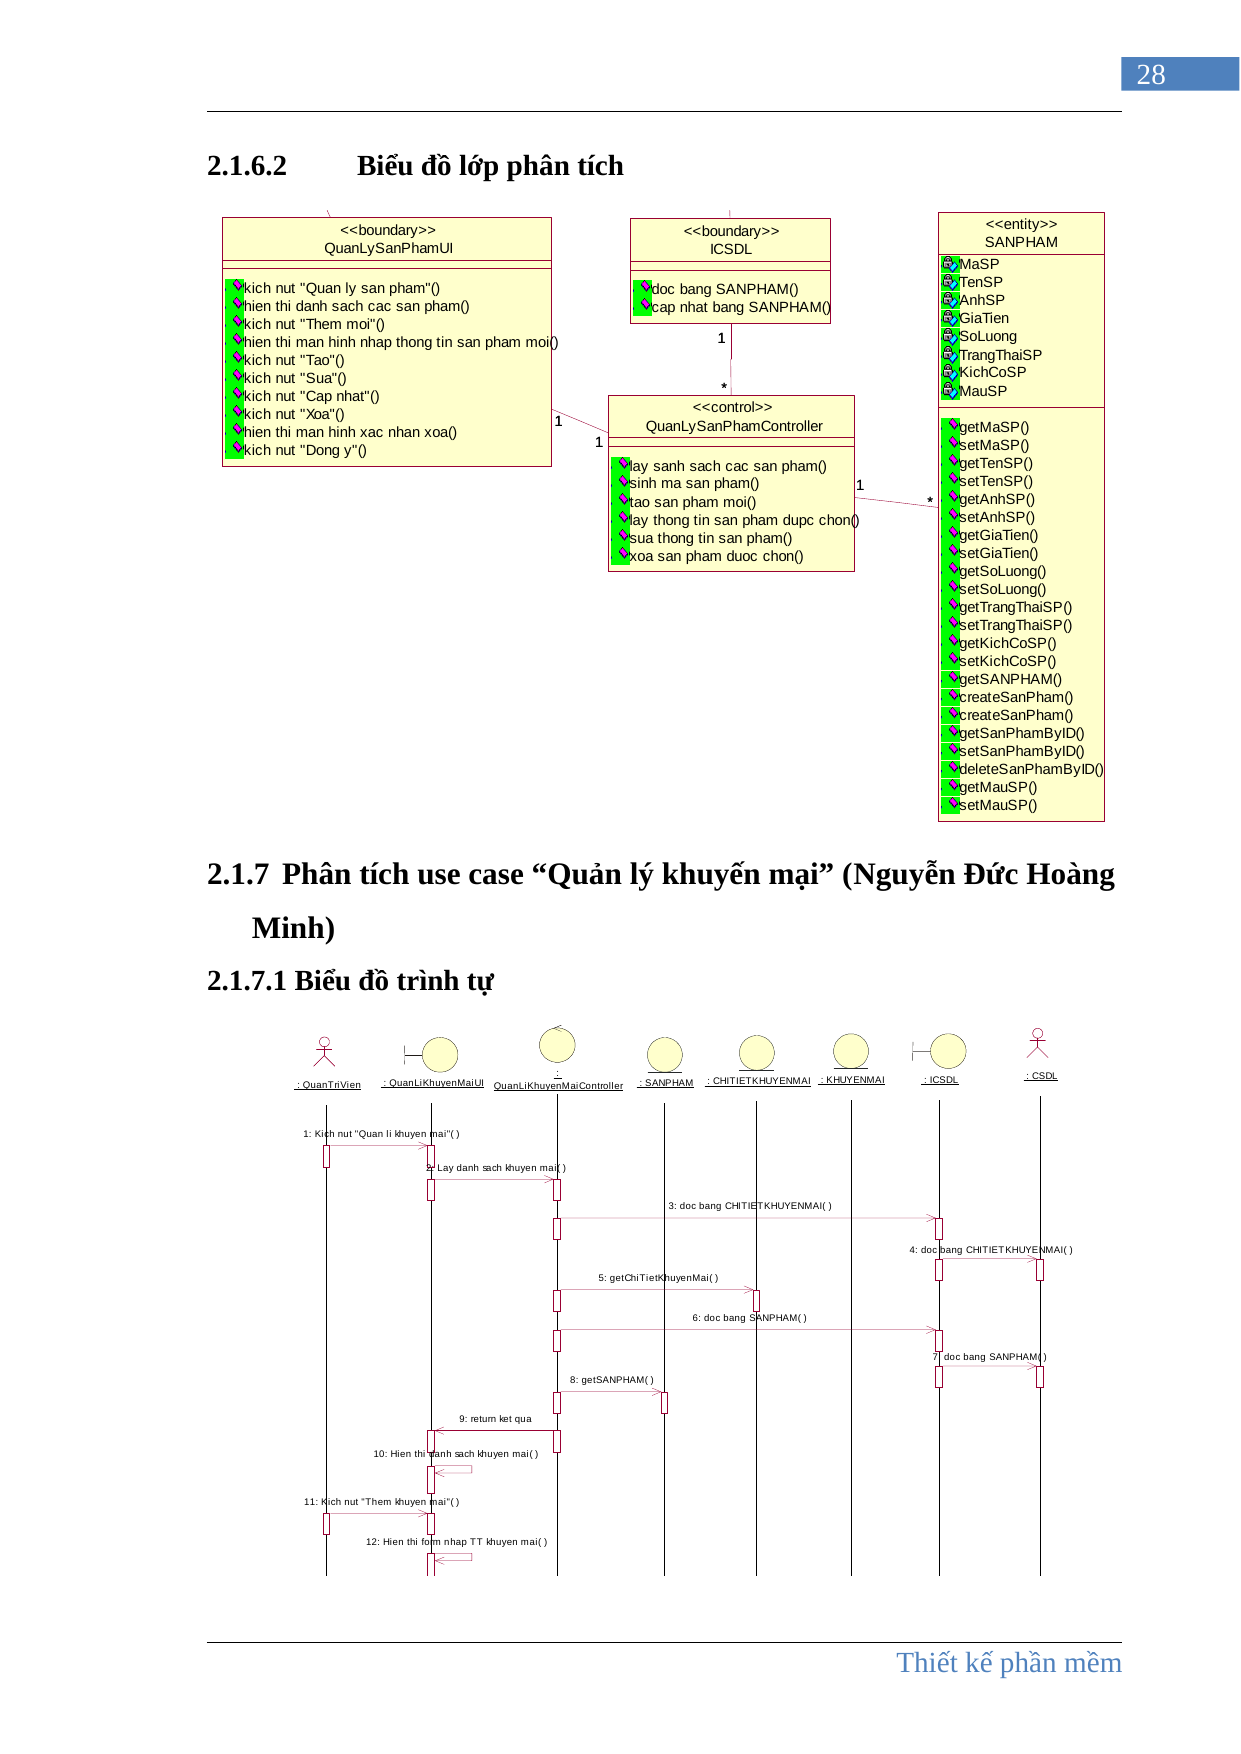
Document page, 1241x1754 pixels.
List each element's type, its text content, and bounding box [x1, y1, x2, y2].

subtitle Biểu đồ lớp phân tích [207, 148, 1122, 181]
subtitle Phân tích use case “Quản lý khuyến mại” (Nguyễn Đức Hoàng Minh) [207, 855, 1122, 945]
text 2.1.7.1 Biểu đồ trình tự [207, 963, 1122, 996]
